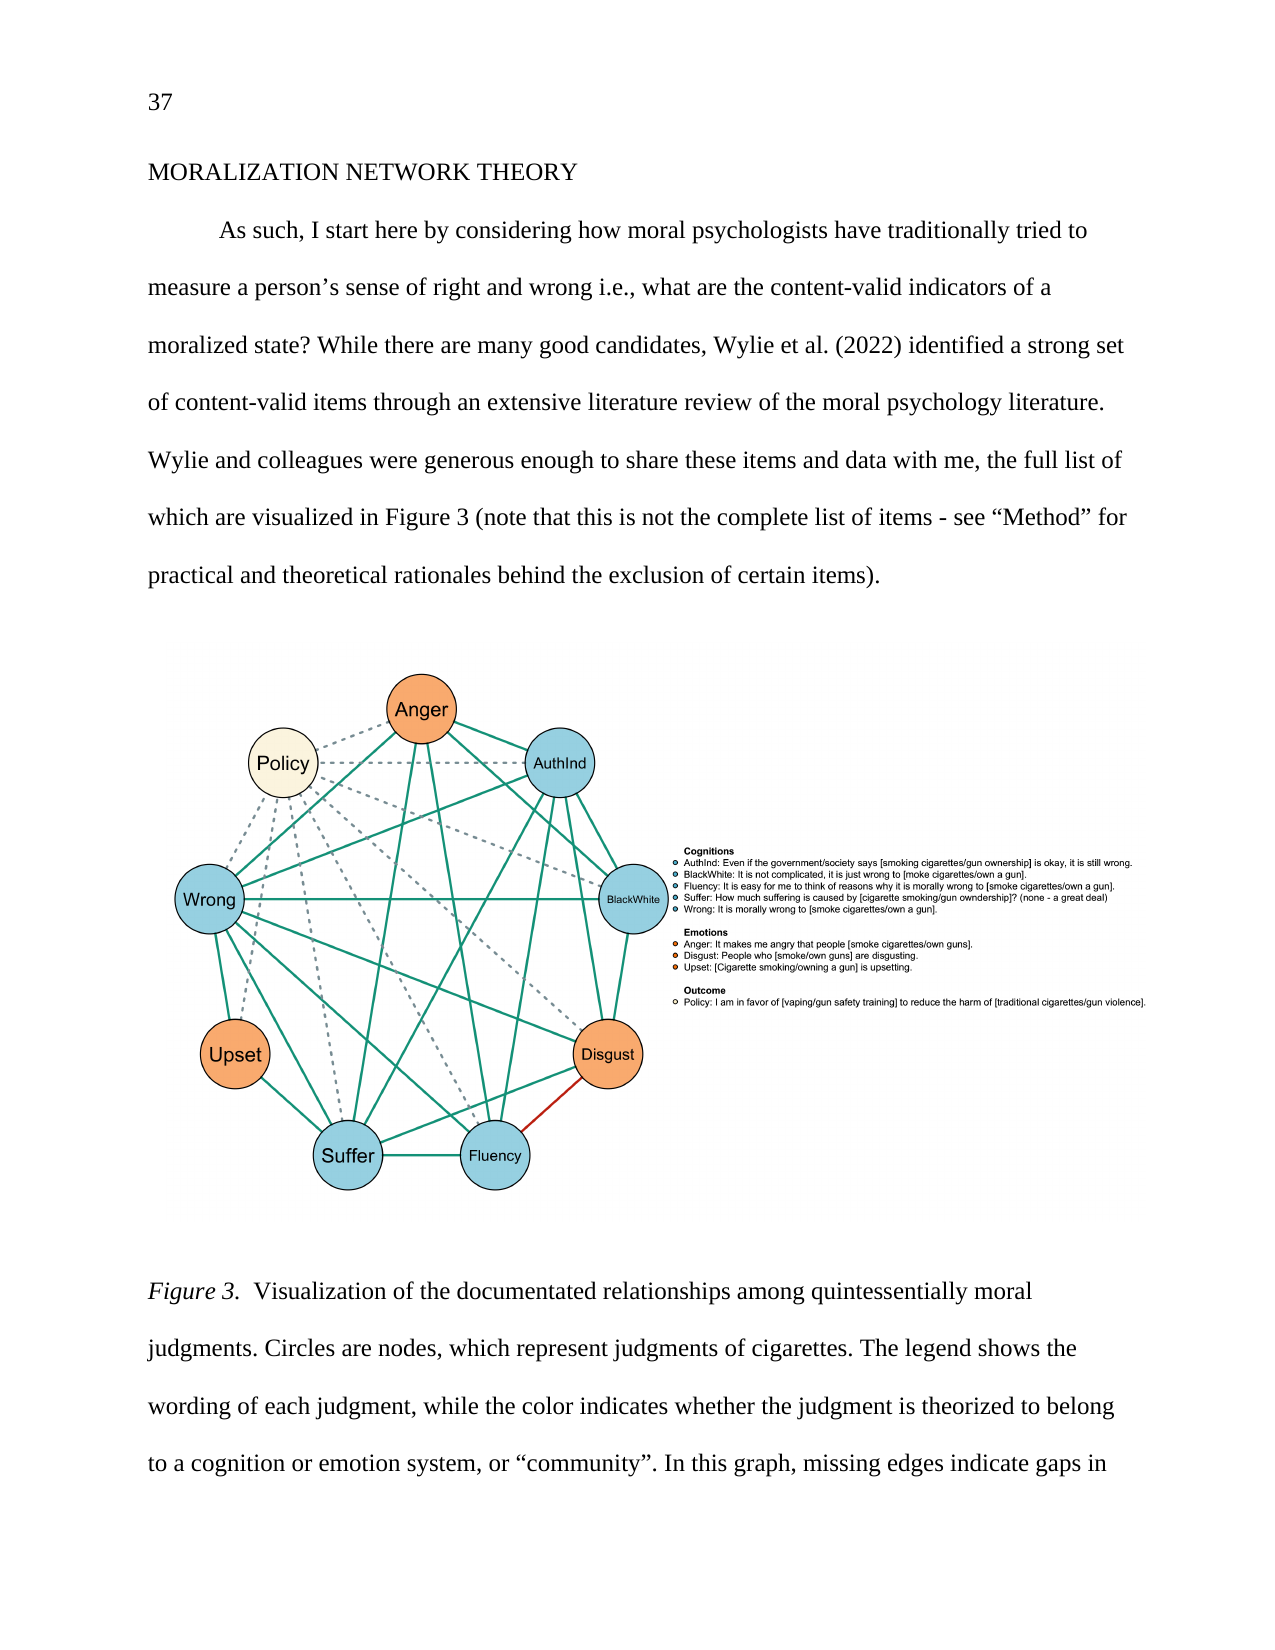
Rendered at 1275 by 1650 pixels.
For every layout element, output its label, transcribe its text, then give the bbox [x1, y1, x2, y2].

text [148, 1276, 1127, 1477]
text As such, I start here by considering how moral psychologists have traditionally tried to measure a person’s sense of right and wrong i.e., what are the content-valid indicators of a moralized state? While there are many good candidates, Wylie et al. (2022) identified a strong set of content-valid items through an extensive literature review of the moral psychology literature. Wylie and colleagues were generous enough to share these items and data with me, the full list of which are visualized in Figure 3 (note that this is not the complete list of items - see “Method” for practical and theoretical rationales behind the exclusion of certain items). [148, 215, 1127, 589]
picture [166, 642, 1146, 1222]
